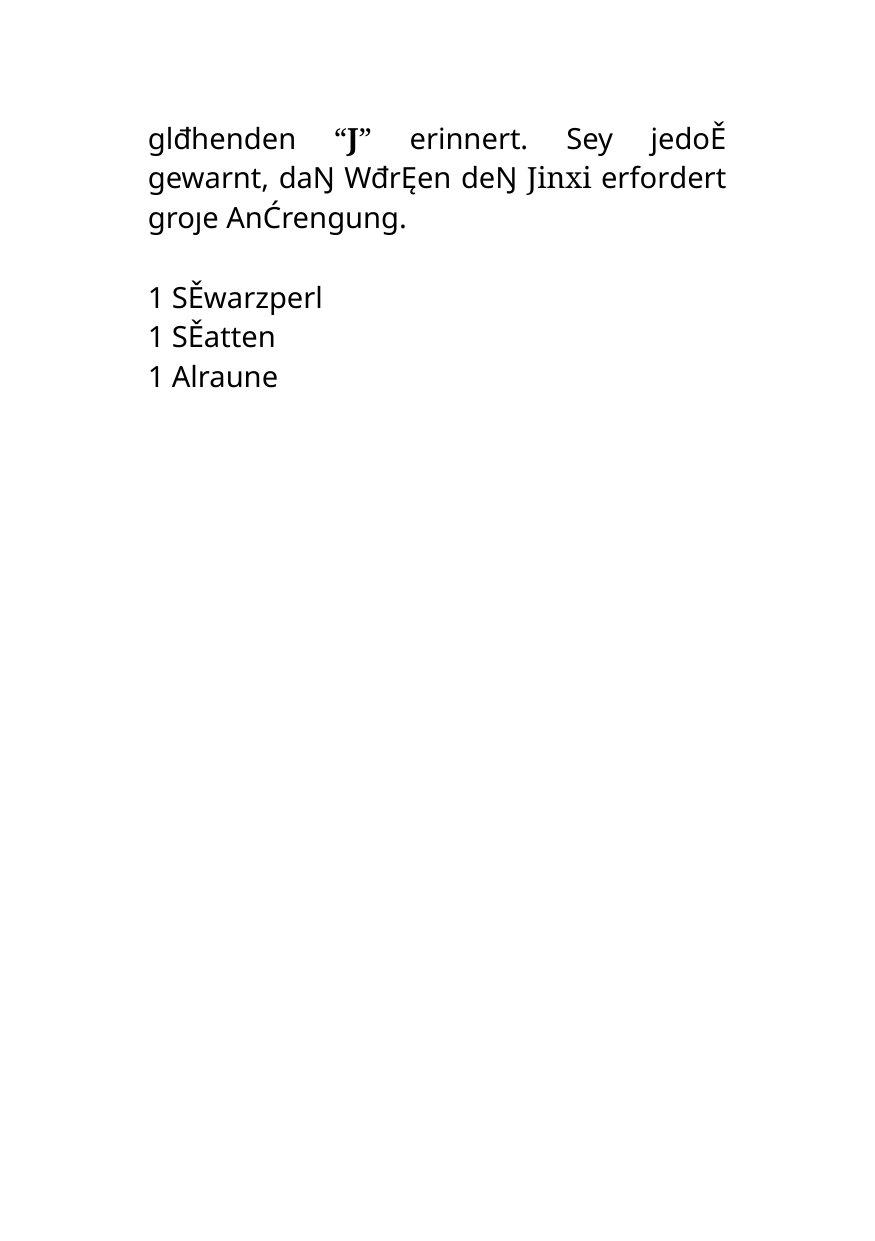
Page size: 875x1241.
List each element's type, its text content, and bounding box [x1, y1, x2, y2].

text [148, 118, 726, 237]
text 1 Alraune [148, 356, 726, 396]
text 1 SĚwarzperl [148, 277, 726, 317]
text 1 SĚatten [148, 317, 726, 356]
